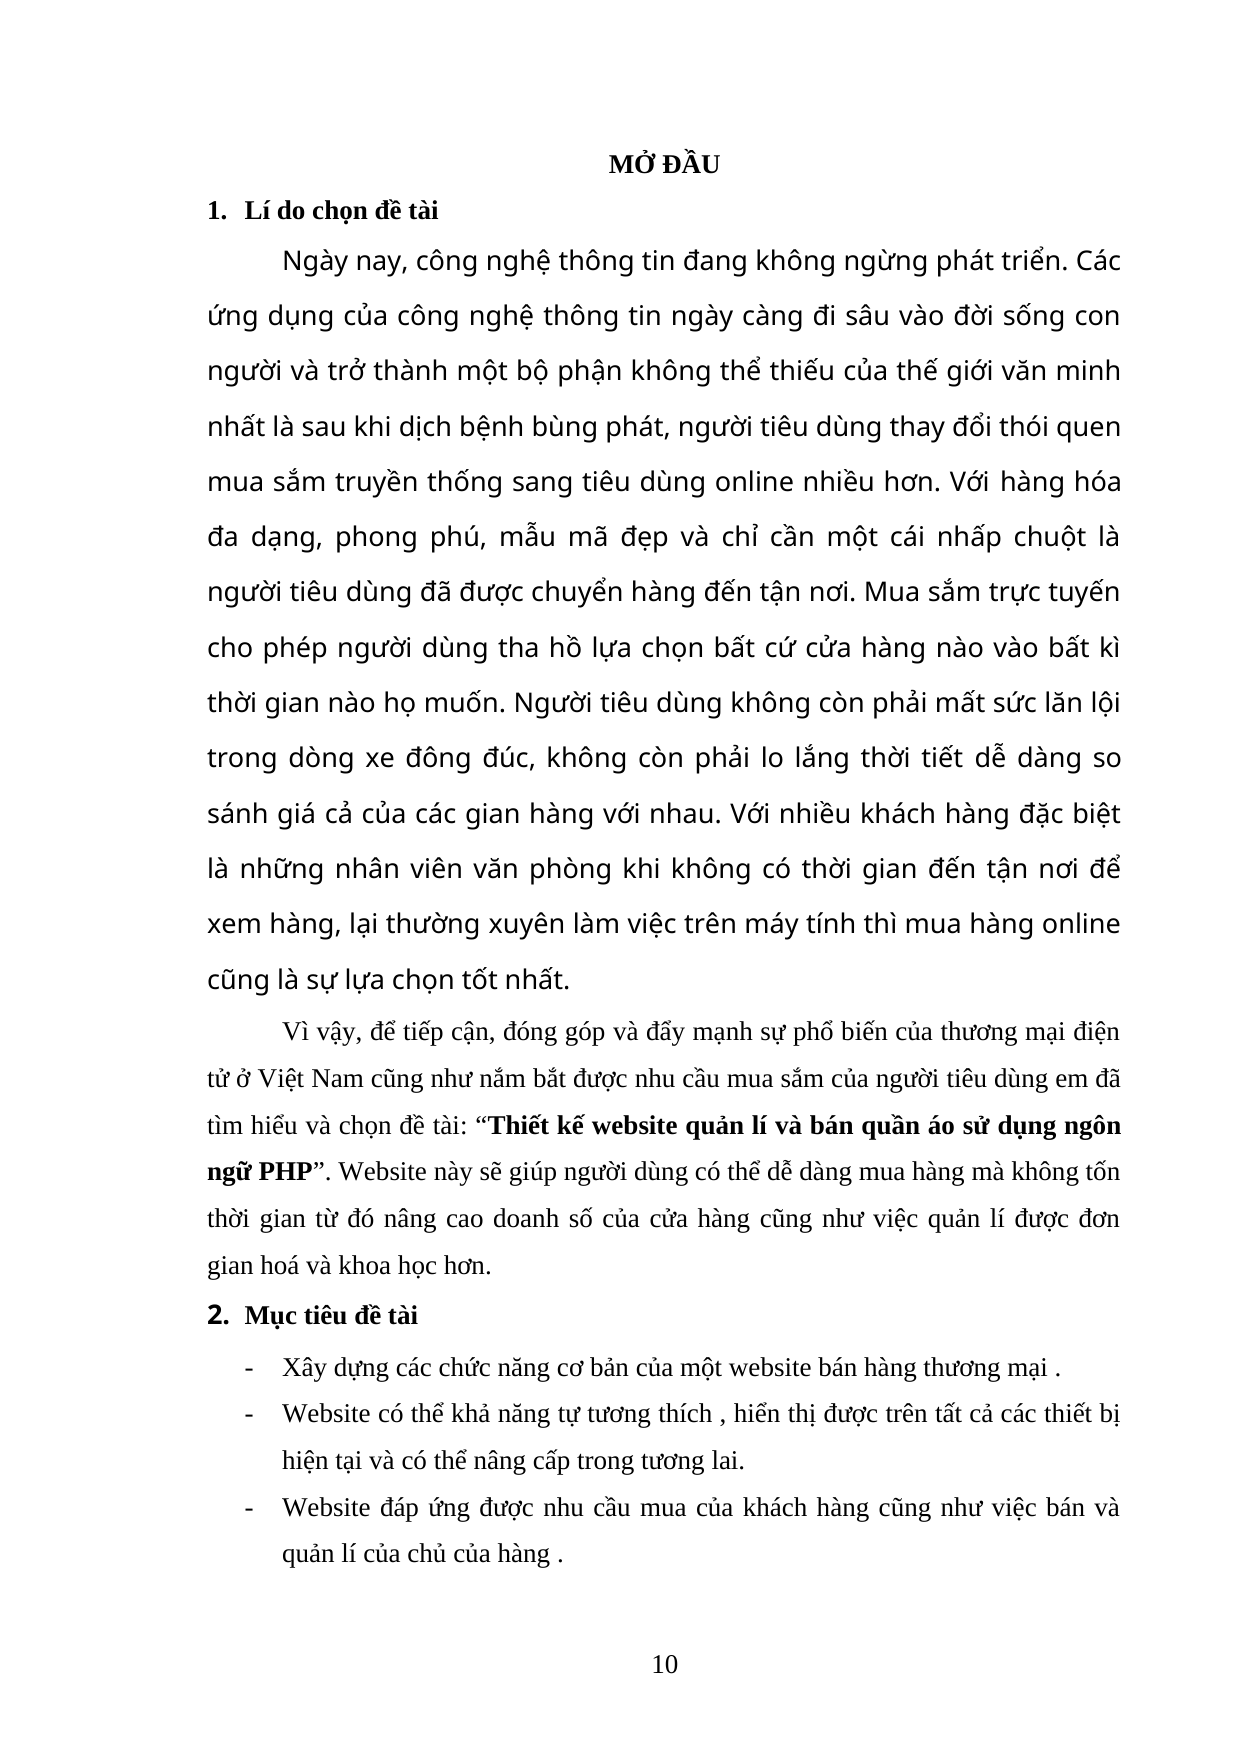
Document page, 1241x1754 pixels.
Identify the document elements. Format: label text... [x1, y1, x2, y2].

text Vì vậy, để tiếp cận, đóng góp và đẩy mạnh sự phổ biến của thương mại điện tử ở Việt Nam cũng như nắm bắt được nhu cầu mua sắm của người tiêu dùng em đã tìm hiểu và chọn đề tài: “Thiết kế website quản lí và bán quần áo sử dụng ngôn ngữ PHP”. Website này sẽ giúp người dùng có thể dễ dàng mua hàng mà không tốn thời gian từ đó nâng cao doanh số của cửa hàng cũng như việc quản lí được đơn gian hoá và khoa học hơn. [207, 1015, 1122, 1280]
text MỞ ĐẦU [207, 148, 1122, 179]
list Website đáp ứng được nhu cầu mua của khách hàng cũng như việc bán và quản lí của chủ của hàng . [244, 1491, 1122, 1568]
list Website có thể khả năng tự tương thích , hiển thị được trên tất cả các thiết bị hiện tại và có thể nâng cấp trong tương lai. [244, 1397, 1122, 1475]
list Lí do chọn đề tài [207, 194, 1122, 226]
text Ngày nay, công nghệ thông tin đang không ngừng phát triển. Các ứng dụng của công nghệ thông tin ngày càng đi sâu vào đời sống con người và trở thành một bộ phận không thể thiếu của thế giới văn minh nhất là sau khi dịch bệnh bùng phát, người tiêu dùng thay đổi thói quen mua sắm truyền thống sang tiêu dùng online nhiều hơn. Với hàng hóa đa dạng, phong phú, mẫu mã đẹp và chỉ cần một cái nhấp chuột là người tiêu dùng đã được chuyển hàng đến tận nơi. Mua sắm trực tuyến cho phép người dùng tha hồ lựa chọn bất cứ cửa hàng nào vào bất kì thời gian nào họ muốn. Người tiêu dùng không còn phải mất sức lăn lội trong dòng xe đông đúc, không còn phải lo lắng thời tiết dễ dàng so sánh giá cả của các gian hàng với nhau. Với nhiều khách hàng đặc biệt là những nhân viên văn phòng khi không có thời gian đến tận nơi để xem hàng, lại thường xuyên làm việc trên máy tính thì mua hàng online cũng là sự lựa chọn tốt nhất. [207, 241, 1122, 997]
list Mục tiêu đề tài [207, 1295, 1122, 1332]
list Xây dựng các chức năng cơ bản của một website bán hàng thương mại . [244, 1351, 1122, 1382]
